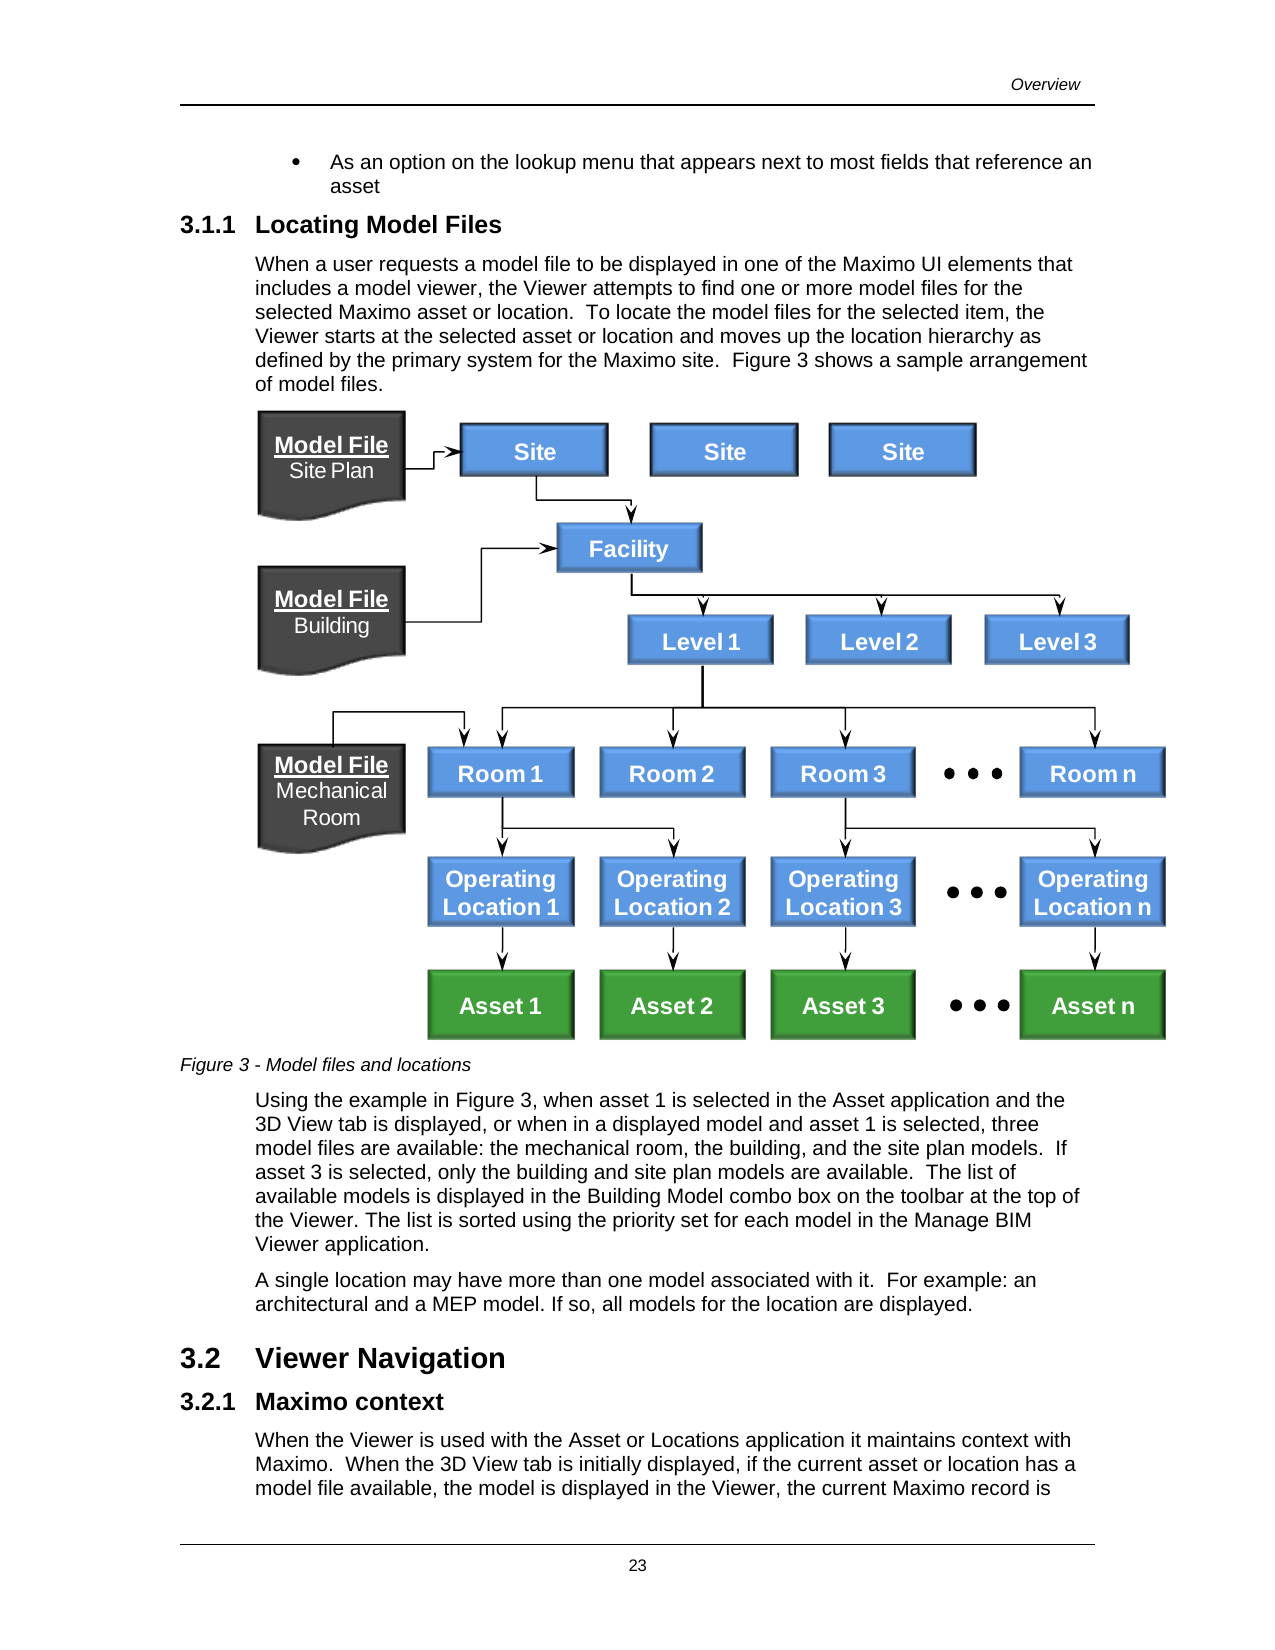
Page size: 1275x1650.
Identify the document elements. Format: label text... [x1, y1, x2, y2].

subtitle Viewer Navigation [180, 1341, 1095, 1374]
subtitle Maximo context [180, 1387, 1095, 1416]
text A single location may have more than one model associated with it. For example: an architectural and a MEP model. If so, all models for the location are displayed. [255, 1268, 1095, 1316]
subtitle Locating Model Files [180, 211, 1095, 239]
text When a user requests a model file to be displayed in one of the Maximo UI elements that includes a model viewer, the Viewer attempts to find one or more model files for the selected Maximo asset or location. To locate the model files for the selected item, the Viewer starts at the selected asset or location and moves up the location hierarchy as defined by the primary system for the Maximo site. Figure 3 shows a sample arrangement of model files. [255, 252, 1095, 396]
list As an option on the lookup menu that appears next to most fields that reference an asset [292, 150, 1095, 198]
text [255, 1428, 1095, 1500]
text Using the example in Figure 3, when asset 1 is selected in the Asset application and the 3D View tab is displayed, or when in a displayed model and asset 1 is selected, three model files are available: the mechanical room, the building, and the site plan models. If asset 3 is selected, only the building and site plan models are available. The list of available models is displayed in the Building Model combo box on the toolbar at the top of the Viewer. The list is sorted using the priority set for each model in the Manage BIM Viewer application. [255, 1088, 1095, 1255]
